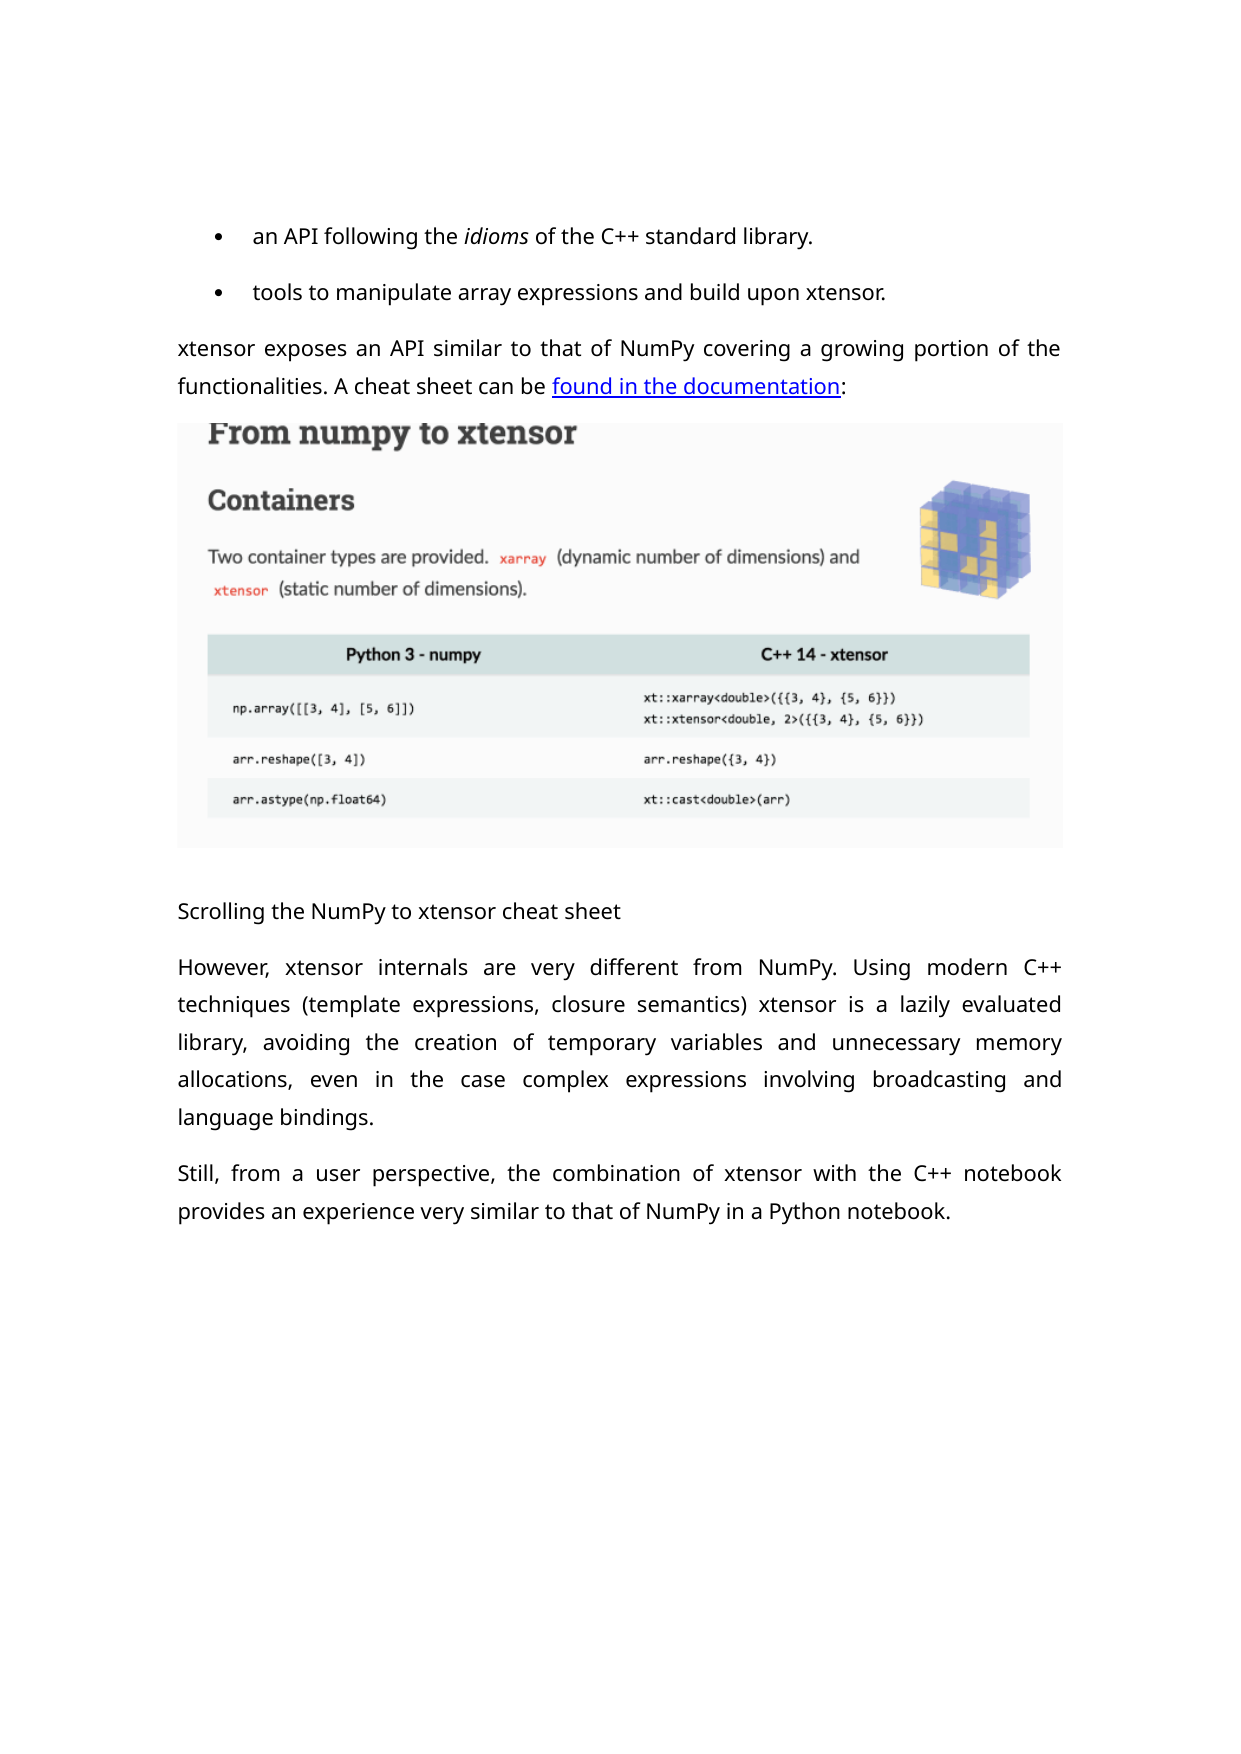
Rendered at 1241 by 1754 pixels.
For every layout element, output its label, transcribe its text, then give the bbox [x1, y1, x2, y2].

list an API following the idioms of the C++ standard library. [215, 217, 1063, 254]
list tools to manipulate array expressions and build upon xtensor. [215, 273, 1063, 311]
text Scrolling the NumPy to xtensor cheat sheet [177, 892, 1063, 929]
text However, xtensor internals are very different from NumPy. Using modern C++ techniques (template expressions, closure semantics) xtensor is a lazily evaluated library, avoiding the creation of temporary variables and unnecessary memory allocations, even in the case complex expressions involving broadcasting and language bindings. [177, 948, 1063, 1136]
text xtensor exposes an API similar to that of NumPy covering a growing portion of the functionalities. A cheat sheet can be found in the documentation: [177, 329, 1063, 404]
picture [177, 423, 1063, 848]
text Still, from a user perspective, the combination of xtensor with the C++ notebook provides an experience very similar to that of NumPy in a Python notebook. [177, 1154, 1063, 1229]
